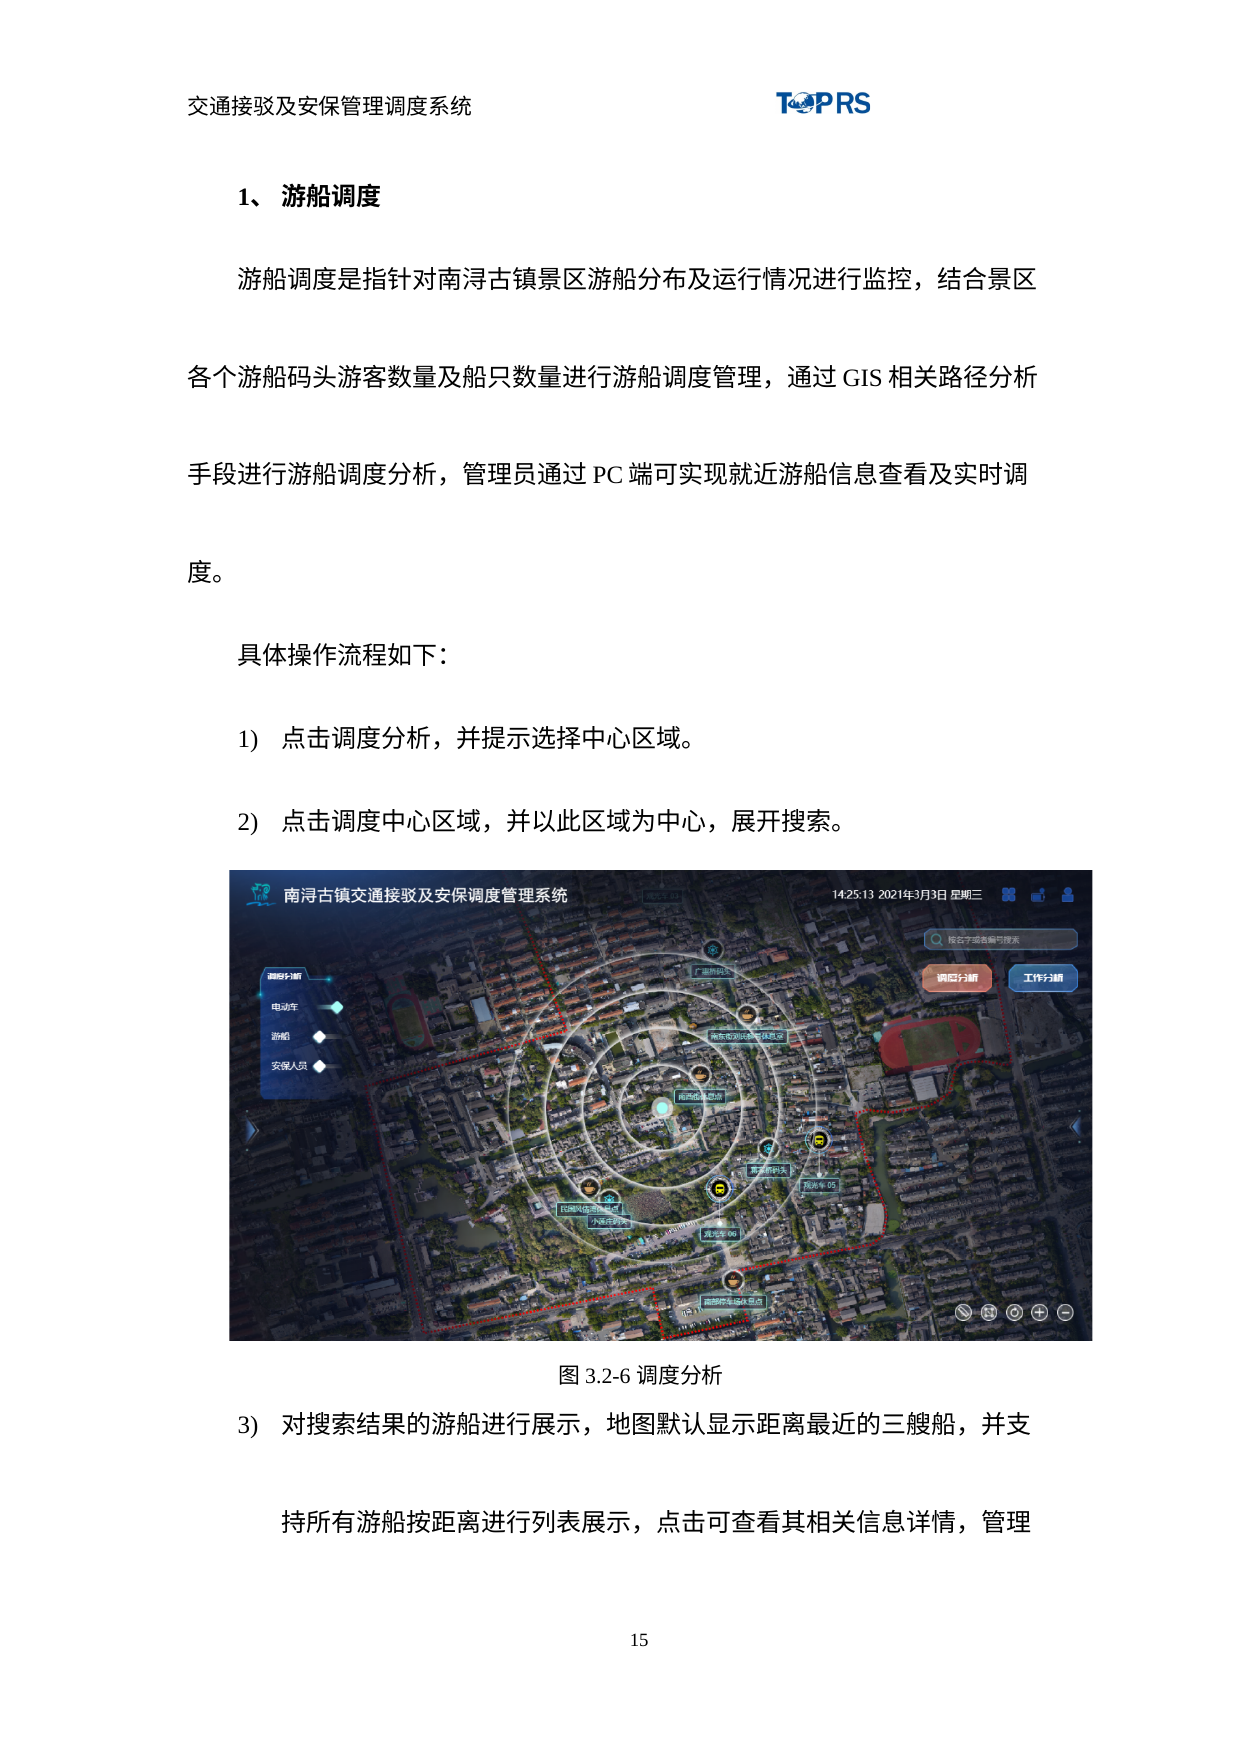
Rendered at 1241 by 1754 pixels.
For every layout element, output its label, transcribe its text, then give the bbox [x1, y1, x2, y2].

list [237, 1390, 1053, 1553]
text 图3.2-6 调度分析 [187, 1358, 1053, 1390]
text 游船调度是指针对南浔古镇景区游船分布及运行情况进行监控，结合景区各个游船码头游客数量及船只数量进行游船调度管理，通过GIS相关路径分析手段进行游船调度分析，管理员通过PC端可实现就近游船信息查看及实时调度。 [187, 245, 1053, 603]
list 点击调度分析，并提示选择中心区域。 [237, 704, 1053, 769]
list 点击调度中心区域，并以此区域为中心，展开搜索。 [237, 787, 1053, 852]
picture [229, 870, 1093, 1341]
text 具体操作流程如下： [187, 621, 1053, 686]
picture [775, 91, 871, 114]
list 游船调度 [237, 162, 1053, 227]
